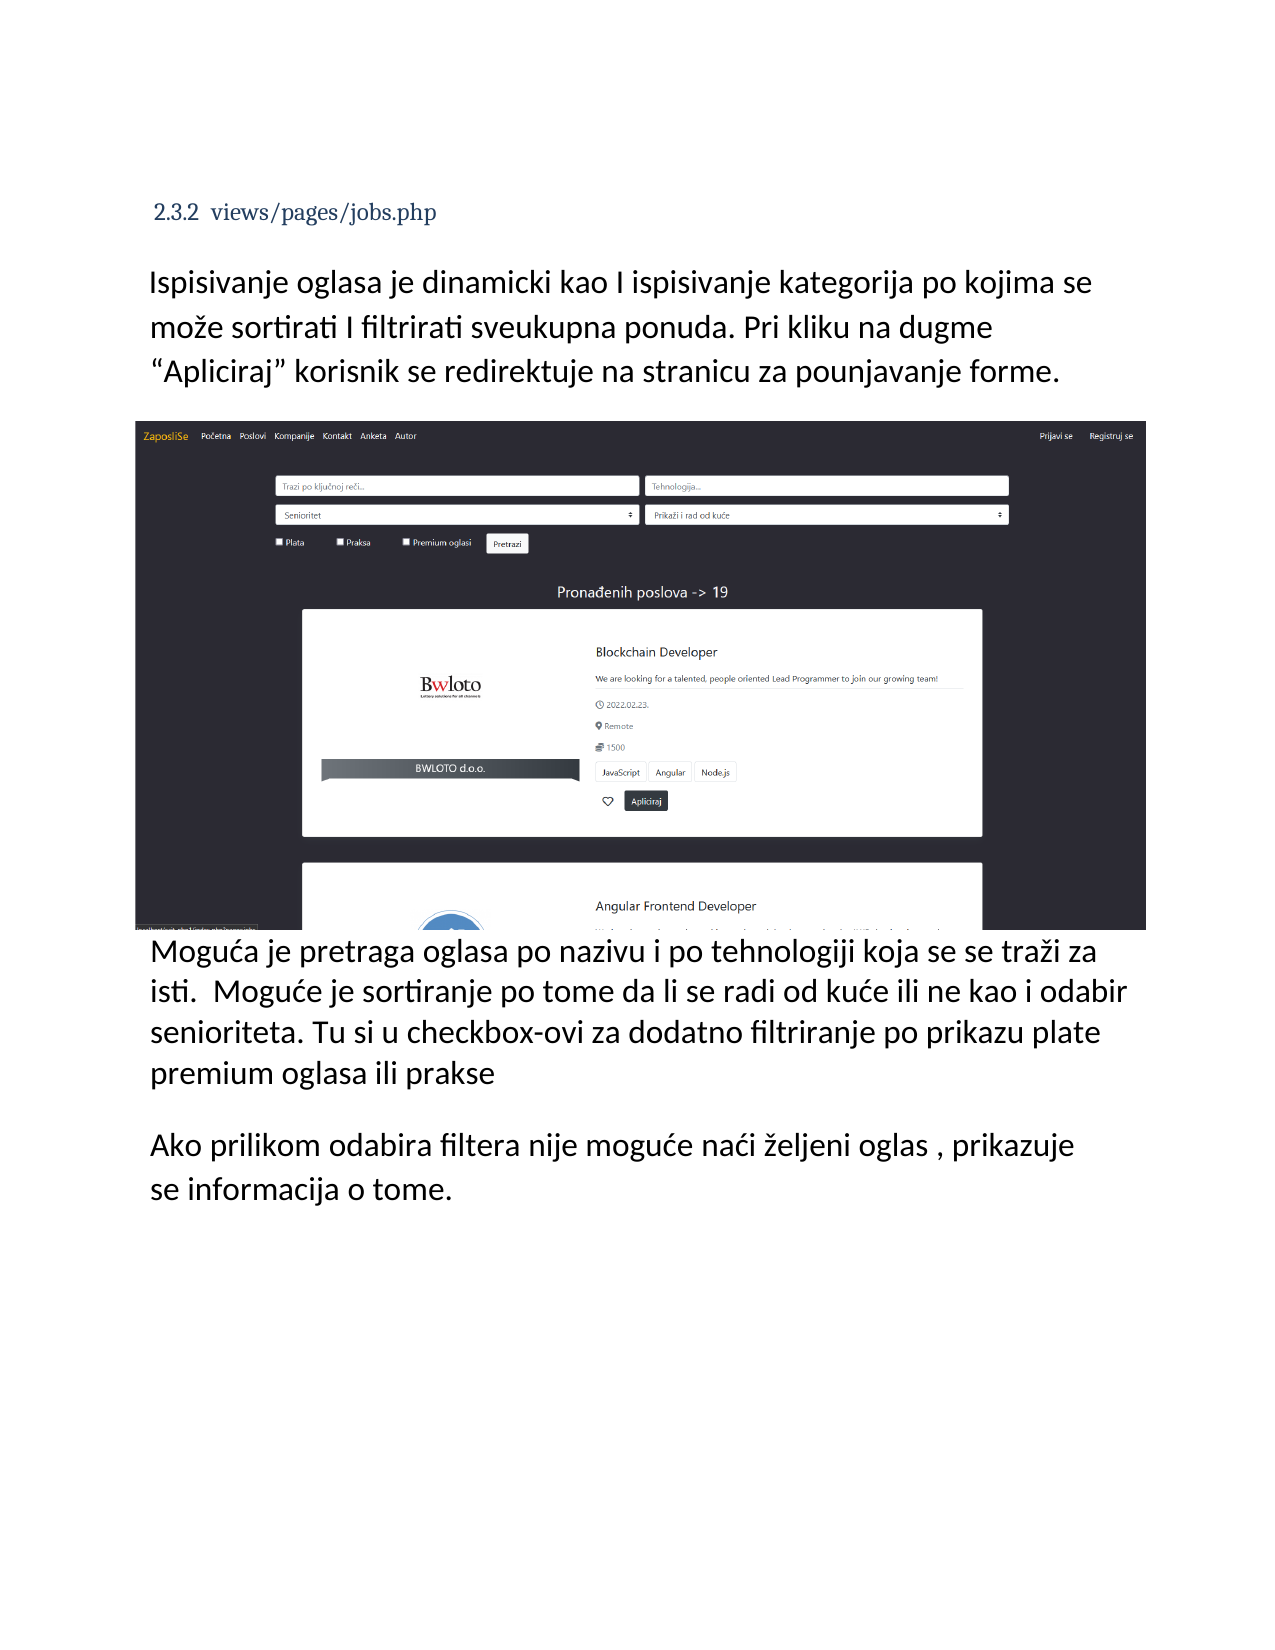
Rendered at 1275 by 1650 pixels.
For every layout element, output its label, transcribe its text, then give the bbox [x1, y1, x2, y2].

picture [135, 421, 1146, 930]
subtitle Ispisivanje oglasa je dinamicki kao I ispisivanje kategorija po kojima se može sortirati I filtrirati sveukupna ponuda. Pri kliku na dugme “Apliciraj” korisnik se redirektuje na stranicu za pounjavanje forme. [148, 261, 1104, 391]
text se informacija o tome. [150, 1168, 1146, 1209]
subtitle Moguća je pretraga oglasa po nazivu i po tehnologiji koja se se traži za isti. Moguće je sortiranje po tome da li se radi od kuće ili ne kao i odabir senioriteta. Tu si u checkbox-ovi za dodatno filtriranje po prikazu plate premium oglasa ili prakse [150, 930, 1146, 1093]
subtitle views/pages/jobs.php [154, 198, 1146, 227]
subtitle Ako prilikom odabira filtera nije moguće naći željeni oglas , prikazuje [150, 1124, 1146, 1165]
